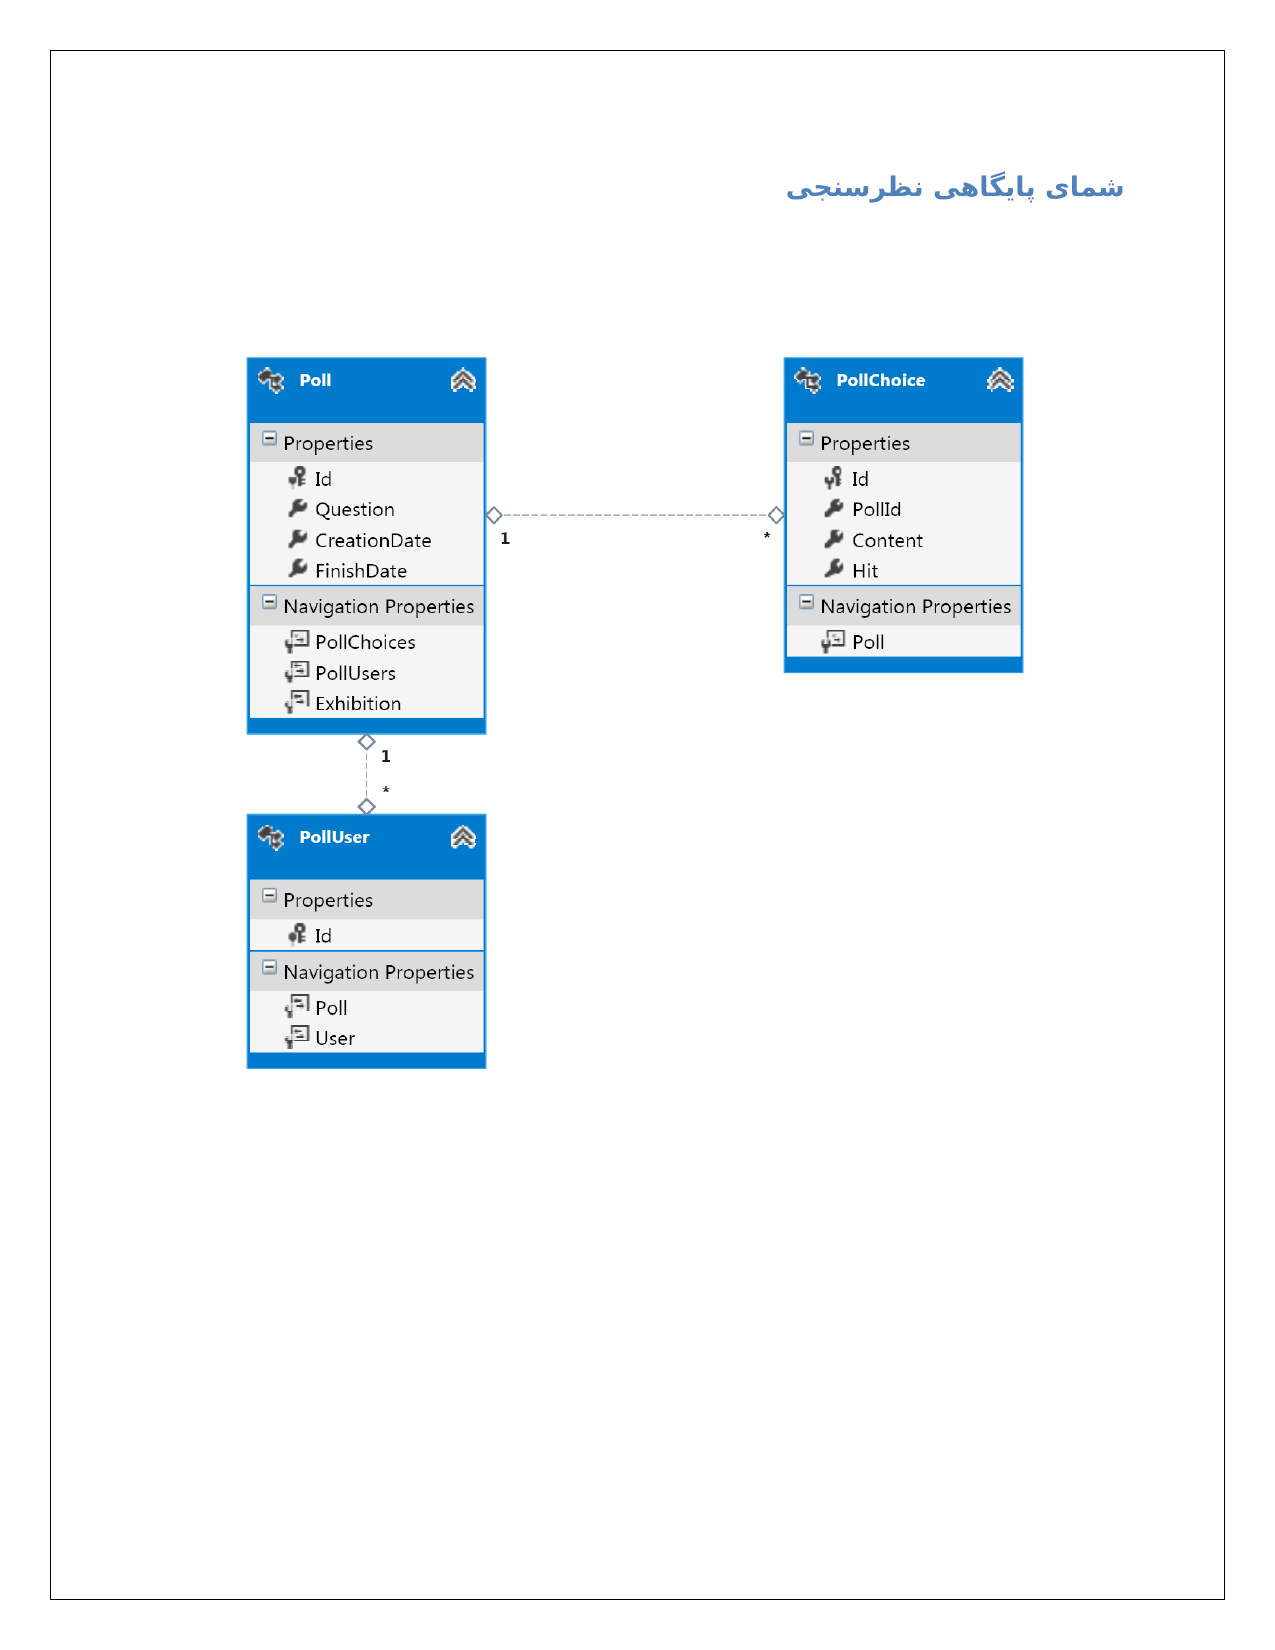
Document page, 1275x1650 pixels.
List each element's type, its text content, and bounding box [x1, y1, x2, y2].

picture [150, 260, 1125, 1144]
subtitle شمای پایگاهی نظرسنجی [150, 171, 1125, 202]
